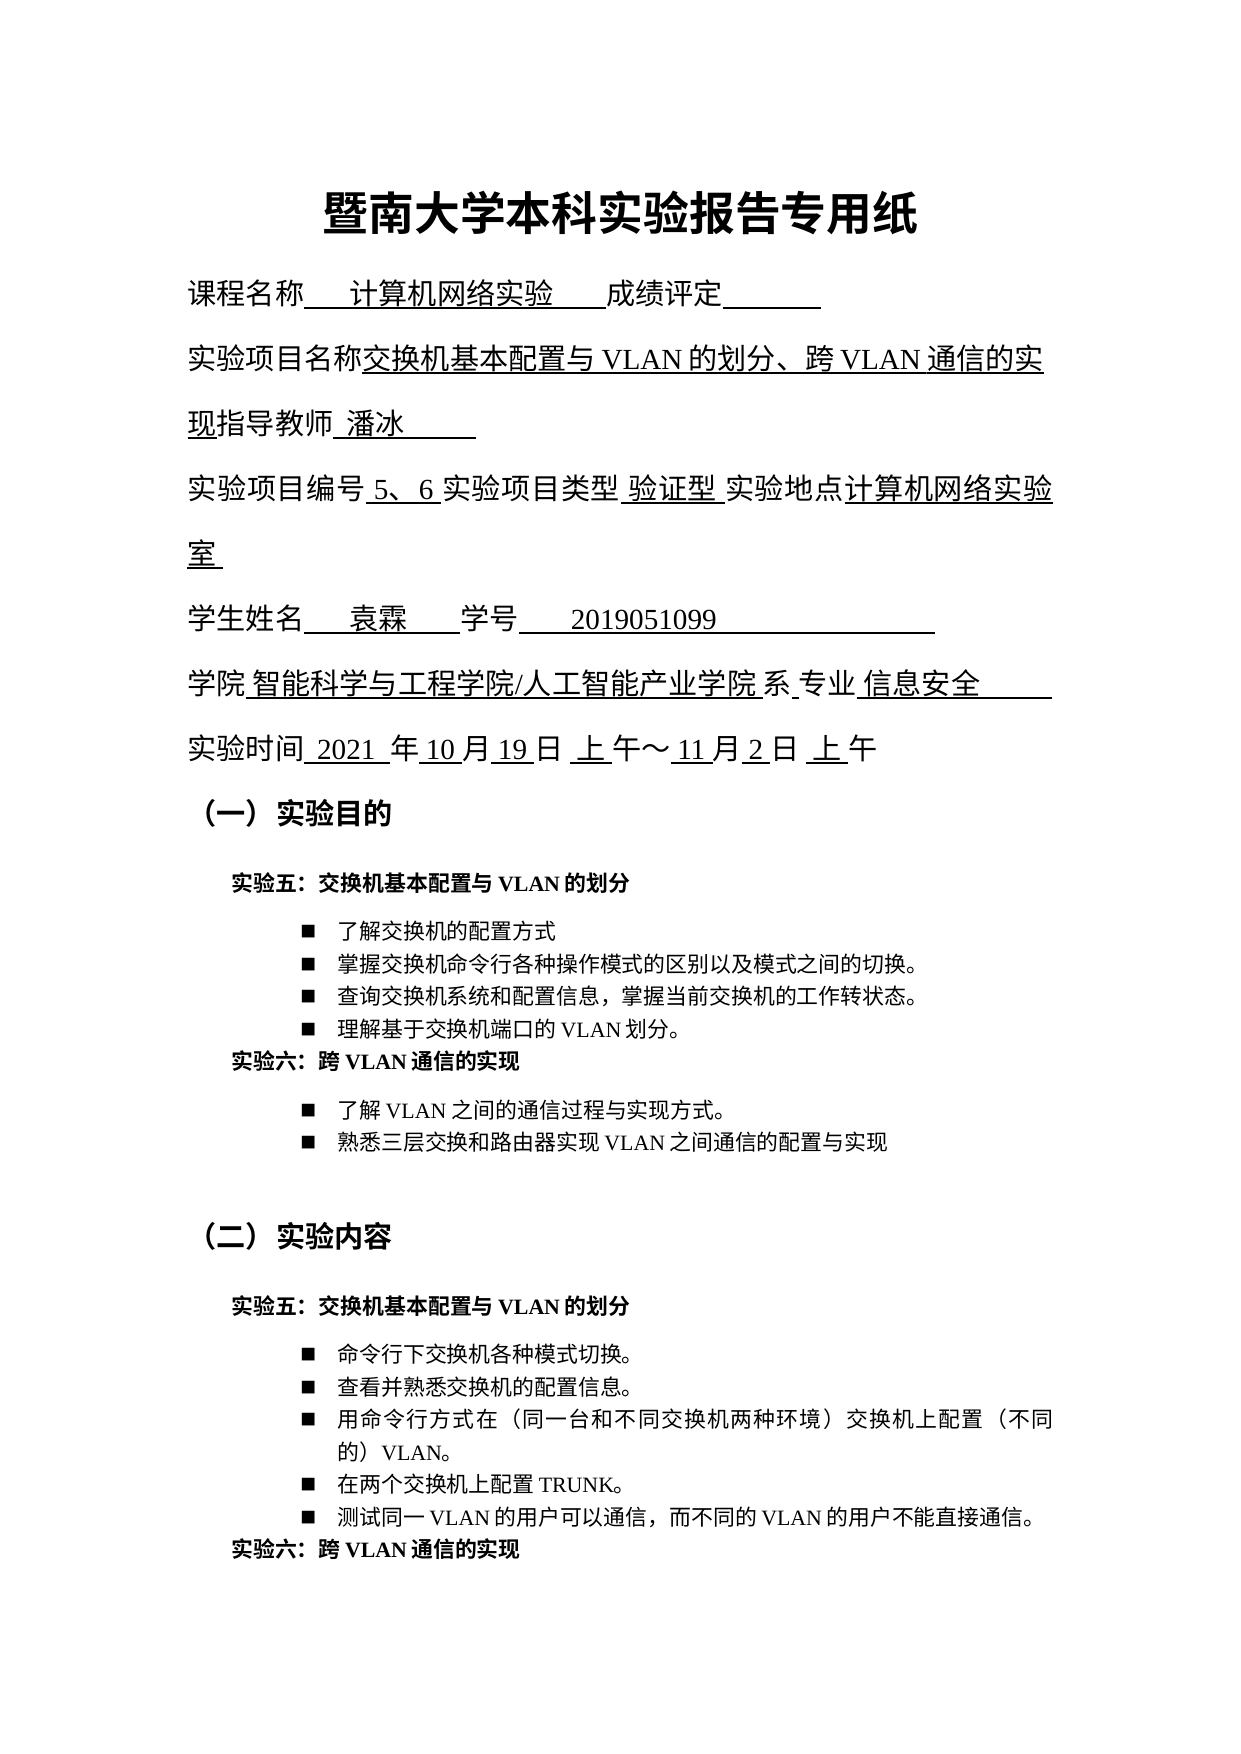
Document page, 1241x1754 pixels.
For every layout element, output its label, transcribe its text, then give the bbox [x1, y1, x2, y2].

text 实验项目编号 5、6 实验项目类型 验证型 实验地点计算机网络实验室 [187, 454, 1053, 584]
text 暨南大学本科实验报告专用纸 [187, 162, 1053, 259]
list 学院 智能科学与工程学院/人工智能产业学院 系 专业 信息安全 [187, 649, 1053, 714]
text 课程名称 计算机网络实验 成绩评定 [187, 259, 1053, 324]
text 实验六：跨VLAN通信的实现 [231, 1044, 1053, 1076]
list 在两个交换机上配置TRUNK。 [300, 1467, 1053, 1499]
list 理解基于交换机端口的VLAN划分。 [300, 1011, 1053, 1044]
list 了解交换机的配置方式 [300, 914, 1053, 946]
text 实验时间 2021 年 10 月 19 日 上 午～ 11 月 2 日 上 午 [187, 714, 1053, 779]
list 掌握交换机命令行各种操作模式的区别以及模式之间的切换。 [300, 946, 1053, 979]
text 实验五：交换机基本配置与VLAN的划分 [231, 866, 1053, 898]
list 用命令行方式在（同一台和不同交换机两种环境）交换机上配置（不同的）VLAN。 [300, 1402, 1053, 1467]
text 实验项目名称交换机基本配置与VLAN的划分、跨VLAN通信的实现指导教师 潘冰 [187, 324, 1053, 454]
text 学生姓名 袁霖 学号 2019051099 [187, 584, 1053, 649]
list 命令行下交换机各种模式切换。 [300, 1337, 1053, 1369]
text 实验六：跨VLAN通信的实现 [231, 1532, 1053, 1564]
list 测试同一VLAN的用户可以通信，而不同的VLAN的用户不能直接通信。 [300, 1499, 1053, 1532]
list 实验目的 [187, 779, 1053, 844]
list 实验内容 [187, 1202, 1053, 1267]
list 查看并熟悉交换机的配置信息。 [300, 1369, 1053, 1402]
list 熟悉三层交换和路由器实现VLAN之间通信的配置与实现 [300, 1125, 1053, 1157]
list 查询交换机系统和配置信息，掌握当前交换机的工作转状态。 [300, 979, 1053, 1011]
list 了解VLAN 之间的通信过程与实现方式。 [300, 1092, 1053, 1125]
text 实验五：交换机基本配置与VLAN的划分 [231, 1288, 1053, 1321]
